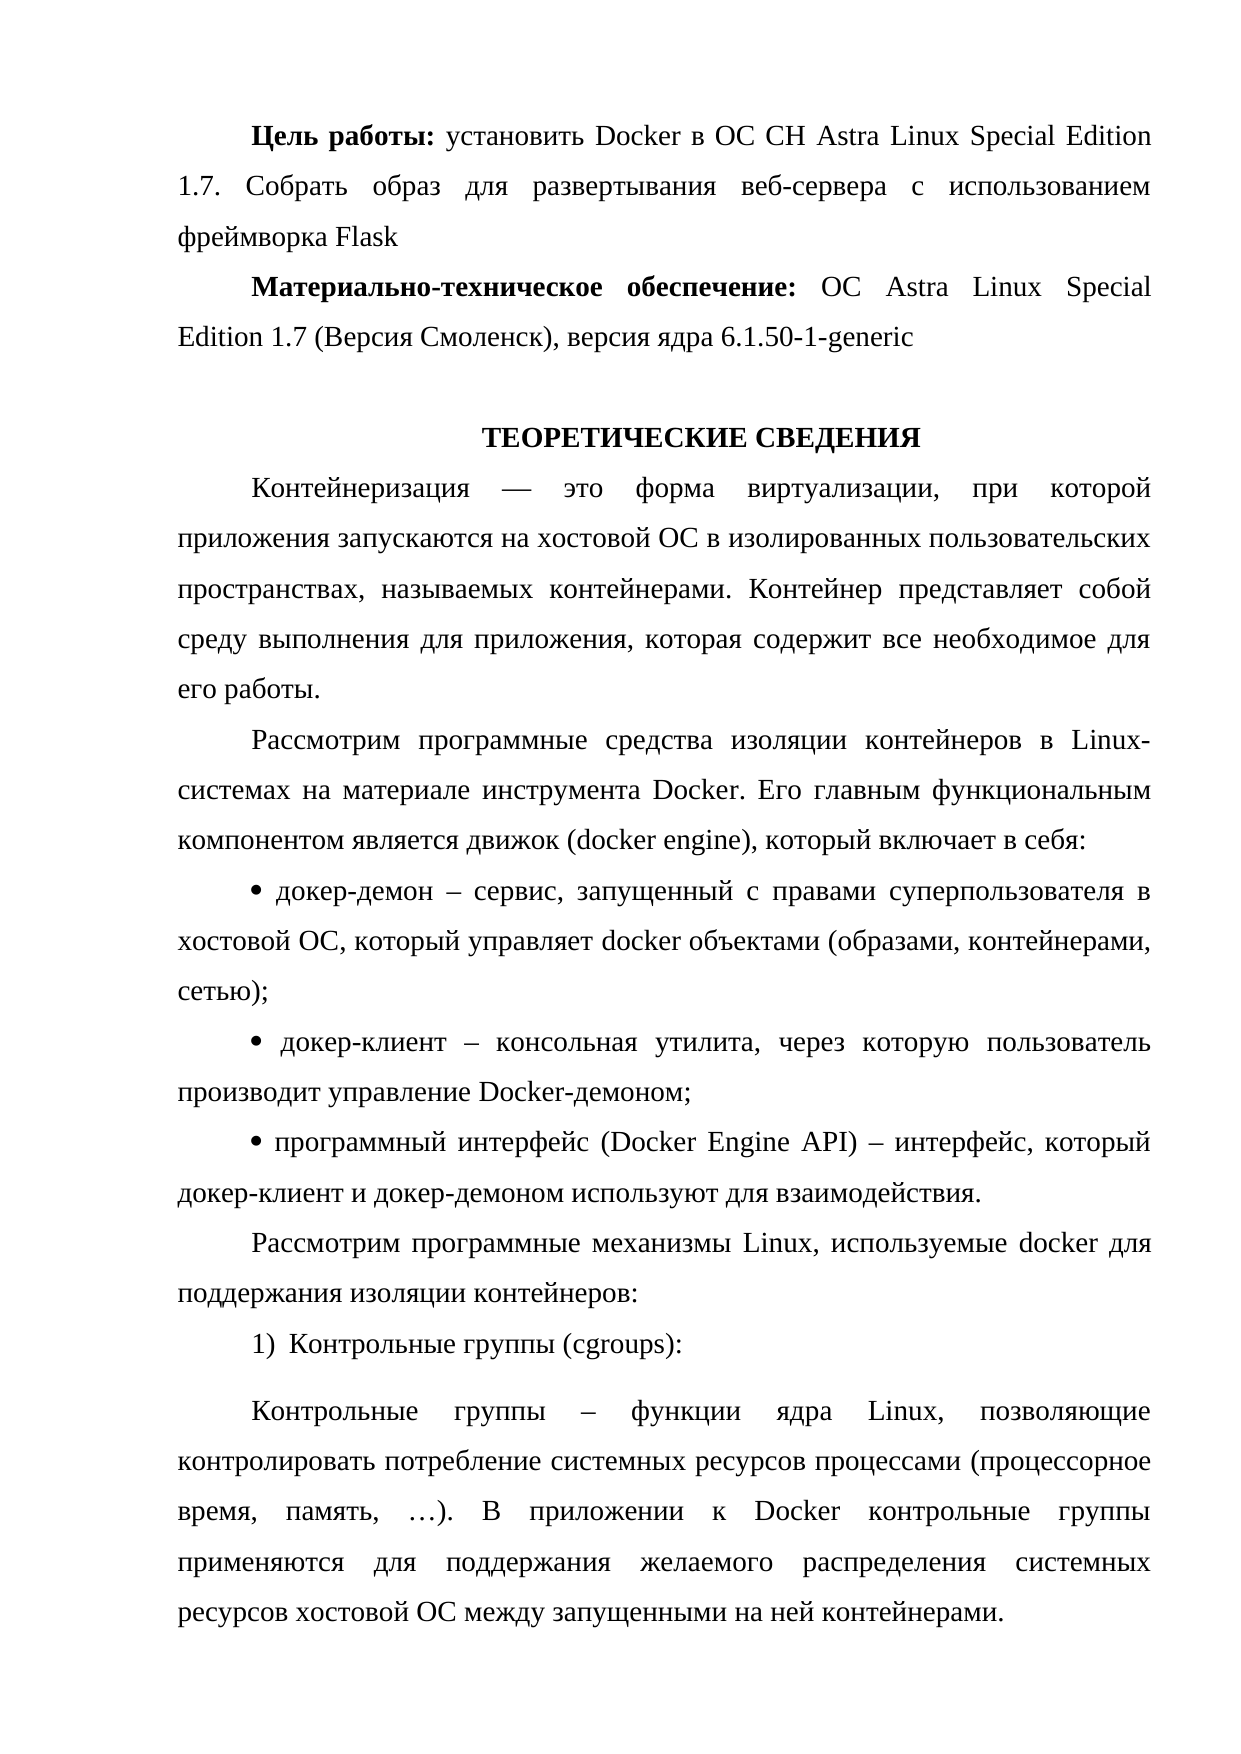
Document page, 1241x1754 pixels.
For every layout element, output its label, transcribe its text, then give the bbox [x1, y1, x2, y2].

list Контрольные группы (cgroups): [251, 1326, 1152, 1359]
list Материально-техническое обеспечение: ОС Astra Linux Special Edition 1.7 (Версия Смоленск), версия ядра 6.1.50-1-generic [177, 269, 1152, 353]
list докер-клиент – консольная утилита, через которую пользователь производит управление Docker-демоном; [177, 1024, 1152, 1108]
list ТЕОРЕТИЧЕСКИЕ СВЕДЕНИЯ [177, 420, 1152, 453]
list программный интерфейс (Docker Engine API) – интерфейс, который докер-клиент и докер-демоном используют для взаимодействия. [177, 1124, 1152, 1208]
list Рассмотрим программные средства изоляции контейнеров в Linux-системах на материале инструмента Docker. Его главным функциональным компонентом является движок (docker engine), который включает в себя: [177, 722, 1152, 856]
list Рассмотрим программные механизмы Linux, используемые docker для поддержания изоляции контейнеров: [177, 1225, 1152, 1309]
list Контейнеризация — это форма виртуализации, при которой приложения запускаются на хостовой ОС в изолированных пользовательских пространствах, называемых контейнерами. Контейнер представляет собой среду выполнения для приложения, которая содержит все необходимое для его работы. [177, 470, 1152, 705]
text Контрольные группы – функции ядра Linux, позволяющие контролировать потребление системных ресурсов процессами (процессорное время, память, …). В приложении к Docker контрольные группы применяются для поддержания желаемого распределения системных ресурсов хостовой ОС между запущенными на ней контейнерами. [177, 1393, 1152, 1628]
list докер-демон – сервис, запущенный с правами суперпользователя в хостовой ОС, который управляет docker объектами (образами, контейнерами, сетью); [177, 873, 1152, 1007]
list Цель работы: установить Docker в ОС СН Astra Linux Special Edition 1.7. Собрать образ для развертывания веб-сервера с использованием фреймворка Flask [177, 118, 1152, 252]
